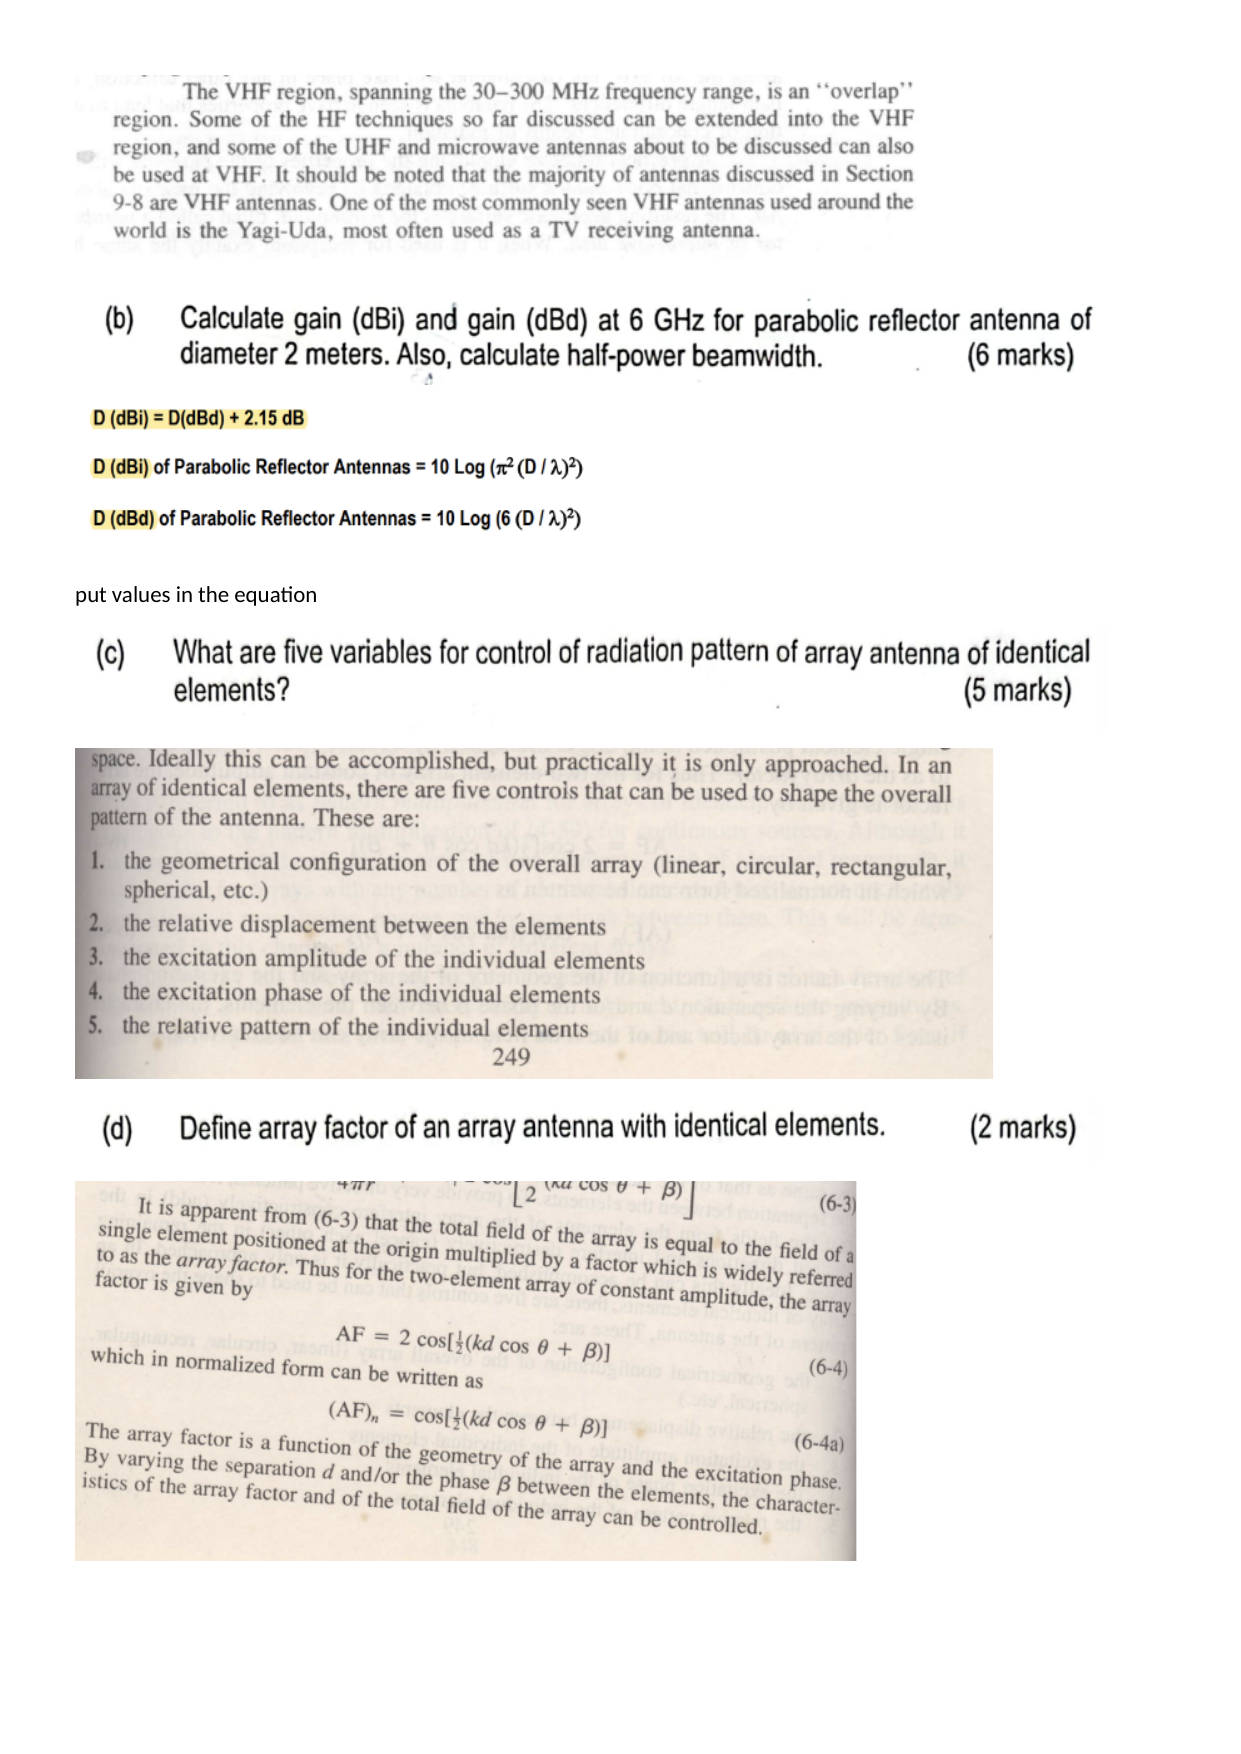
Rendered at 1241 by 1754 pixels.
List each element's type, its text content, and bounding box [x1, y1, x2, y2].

picture [75, 277, 1115, 385]
picture [75, 748, 994, 1079]
picture [75, 1181, 857, 1561]
picture [75, 403, 617, 562]
picture [75, 75, 934, 259]
text put values in the equation [75, 580, 1165, 608]
picture [75, 1097, 1098, 1163]
picture [75, 627, 1108, 730]
